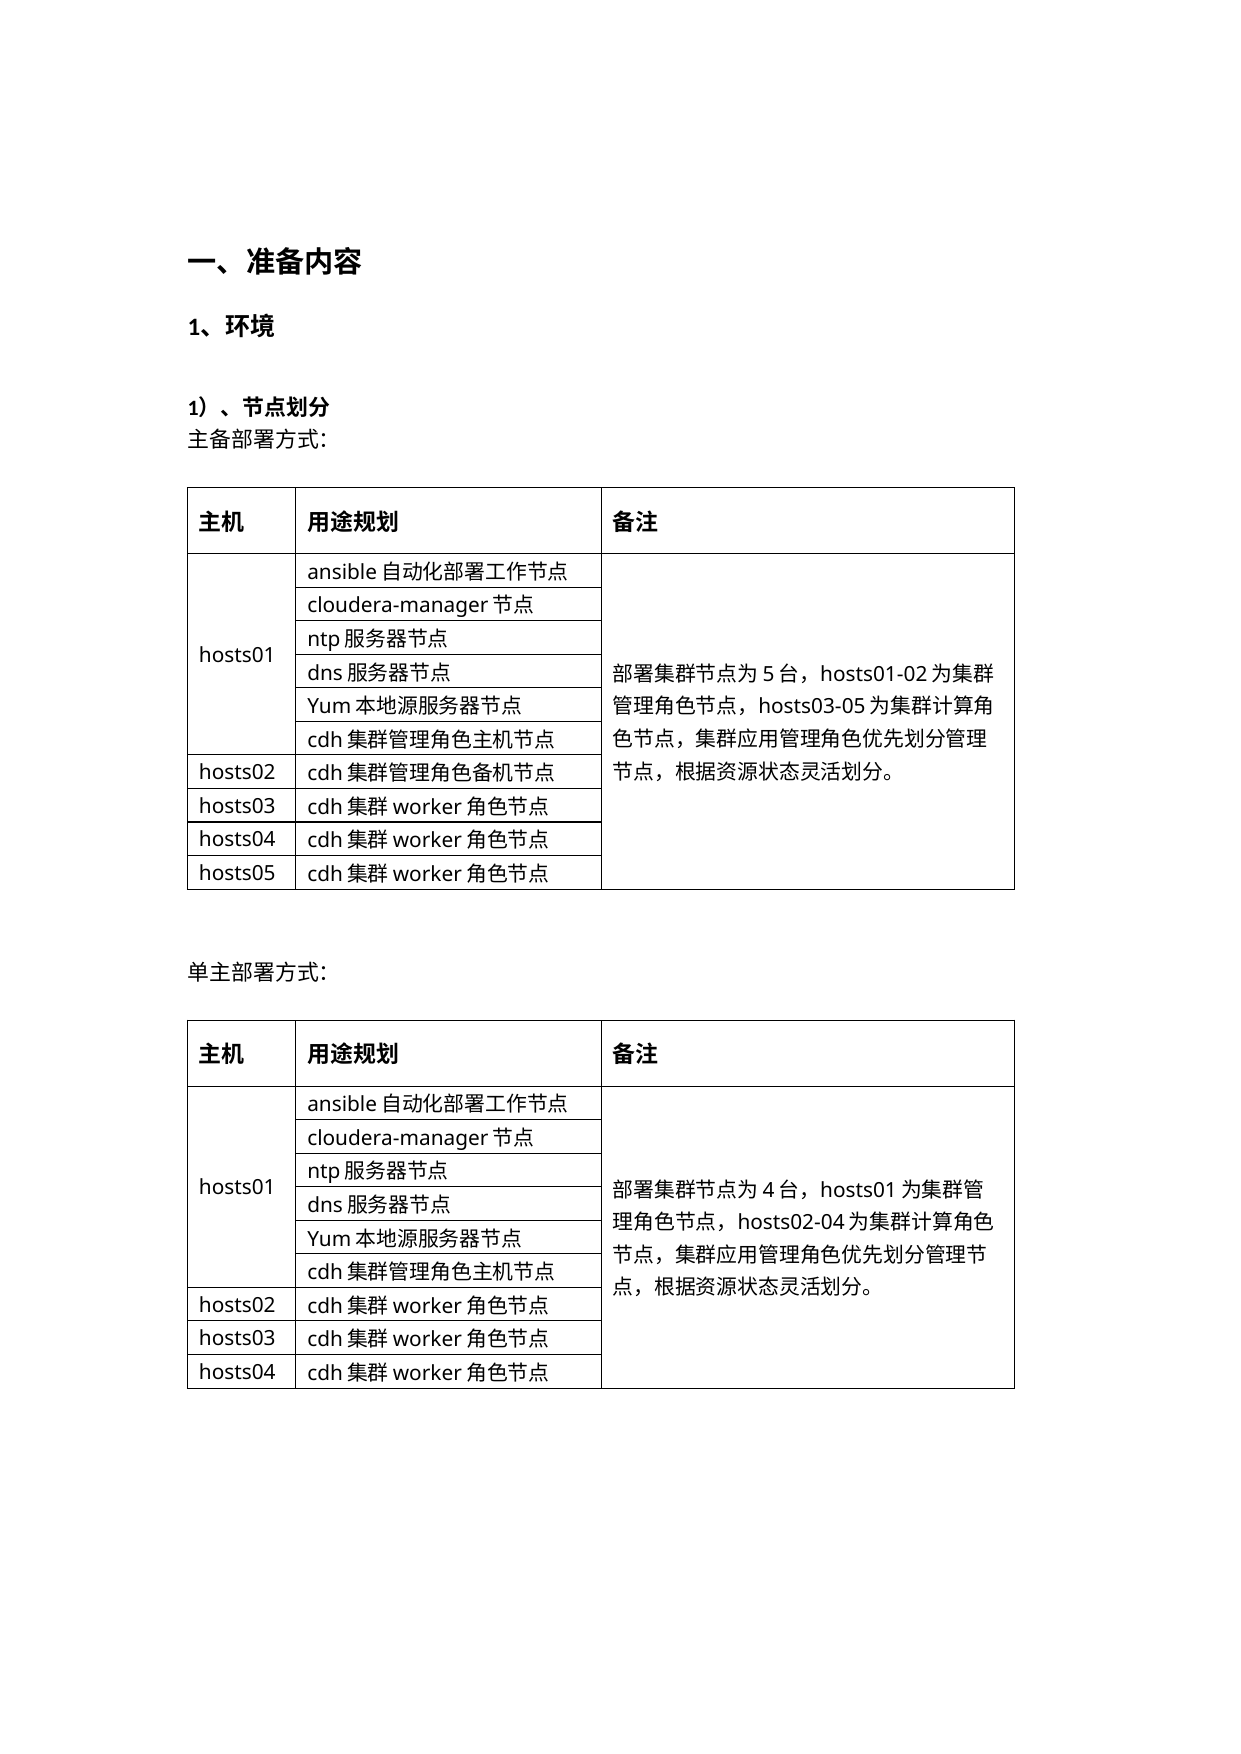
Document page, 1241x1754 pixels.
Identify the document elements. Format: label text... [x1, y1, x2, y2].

table_cell cdh集群worker角色节点 [296, 856, 601, 888]
table_cell hosts03 [188, 789, 295, 821]
table_header 主机 [188, 488, 295, 553]
table_cell dns服务器节点 [296, 655, 601, 687]
table_cell cdh集群worker角色节点 [296, 1321, 601, 1354]
table_cell cdh集群管理角色主机节点 [296, 722, 601, 754]
table_header 备注 [602, 1021, 1014, 1086]
table_cell hosts02 [188, 755, 295, 788]
table_cell cdh集群worker角色节点 [296, 789, 601, 821]
text 主备部署方式： [187, 422, 1053, 454]
table_cell hosts01 [188, 554, 295, 754]
table_cell hosts01 [188, 1087, 295, 1287]
text 1）、节点划分 [187, 389, 1053, 422]
table_cell cloudera-manager节点 [296, 1120, 601, 1153]
text 1、环境 [187, 292, 1053, 357]
table_cell cdh集群worker角色节点 [296, 823, 601, 855]
table_cell cdh集群worker角色节点 [296, 1288, 601, 1320]
table_cell dns服务器节点 [296, 1187, 601, 1220]
table_cell Yum本地源服务器节点 [296, 1221, 601, 1253]
table_header 用途规划 [296, 1021, 601, 1086]
table_cell hosts04 [188, 823, 295, 855]
text 一、准备内容 [187, 227, 1053, 292]
table_cell hosts02 [188, 1288, 295, 1320]
table_cell cdh集群管理角色备机节点 [296, 755, 601, 788]
table_cell 部署集群节点为5台，hosts01-02为集群管理角色节点，hosts03-05为集群计算角色节点，集群应用管理角色优先划分管理节点，根据资源状态灵活划分。 [602, 554, 1014, 888]
table_cell hosts05 [188, 856, 295, 888]
text 单主部署方式： [187, 954, 1053, 987]
table_cell hosts03 [188, 1321, 295, 1354]
table_cell ntp服务器节点 [296, 1154, 601, 1186]
table_cell cloudera-manager节点 [296, 588, 601, 620]
table_cell hosts04 [188, 1355, 295, 1387]
table_cell cdh集群管理角色主机节点 [296, 1254, 601, 1287]
table_cell Yum本地源服务器节点 [296, 688, 601, 721]
table_cell cdh集群worker角色节点 [296, 1355, 601, 1387]
table_header 主机 [188, 1021, 295, 1086]
table_cell ntp服务器节点 [296, 621, 601, 654]
table_header 用途规划 [296, 488, 601, 553]
table_cell ansible自动化部署工作节点 [296, 554, 601, 587]
table_header 备注 [602, 488, 1014, 553]
table_cell 部署集群节点为4台，hosts01为集群管理角色节点，hosts02-04为集群计算角色节点，集群应用管理角色优先划分管理节点，根据资源状态灵活划分。 [602, 1087, 1014, 1387]
table_cell ansible自动化部署工作节点 [296, 1087, 601, 1119]
